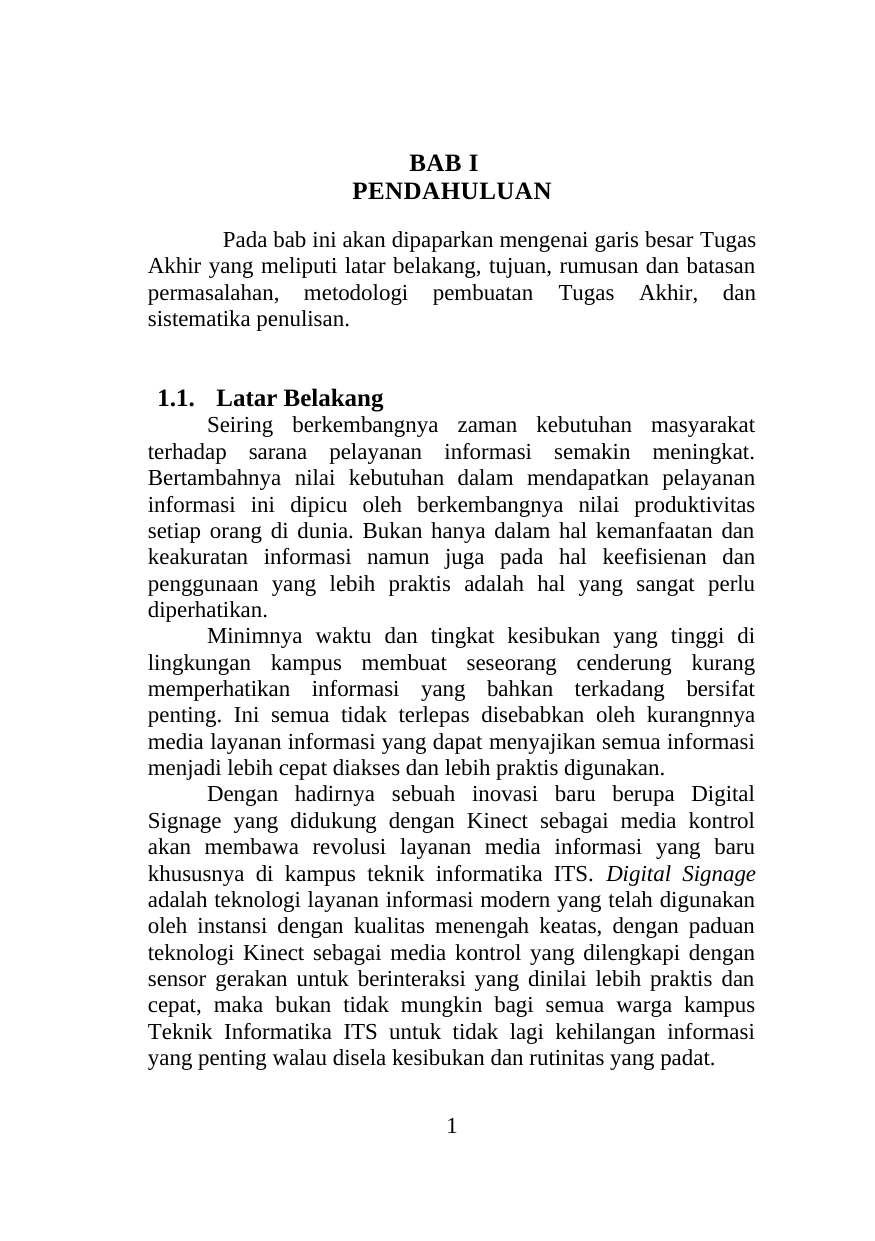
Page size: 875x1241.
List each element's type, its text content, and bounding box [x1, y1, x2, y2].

subtitle Latar Belakang [157, 383, 756, 412]
text Dengan hadirnya sebuah inovasi baru berupa Digital Signage yang didukung dengan Kinect sebagai media kontrol akan membawa revolusi layanan media informasi yang baru khususnya di kampus teknik informatika ITS. Digital Signage adalah teknologi layanan informasi modern yang telah digunakan oleh instansi dengan kualitas menengah keatas, dengan paduan teknologi Kinect sebagai media kontrol yang dilengkapi dengan sensor gerakan untuk berinteraksi yang dinilai lebih praktis dan cepat, maka bukan tidak mungkin bagi semua warga kampus Teknik Informatika ITS untuk tidak lagi kehilangan informasi yang penting walau disela kesibukan dan rutinitas yang padat. [148, 781, 756, 1070]
text Seiring berkembangnya zaman kebutuhan masyarakat terhadap sarana pelayanan informasi semakin meningkat. Bertambahnya nilai kebutuhan dalam mendapatkan pelayanan informasi ini dipicu oleh berkembangnya nilai produktivitas setiap orang di dunia. Bukan hanya dalam hal kemanfaatan dan keakuratan informasi namun juga pada hal keefisienan dan penggunaan yang lebih praktis adalah hal yang sangat perlu diperhatikan. [148, 412, 756, 622]
text Pada bab ini akan dipaparkan mengenai garis besar Tugas Akhir yang meliputi latar belakang, tujuan, rumusan dan batasan permasalahan, metodologi pembuatan Tugas Akhir, dan sistematika penulisan. [148, 226, 756, 331]
subtitle BAB I PENDAHULUAN [119, 148, 756, 205]
text Minimnya waktu dan tingkat kesibukan yang tinggi di lingkungan kampus membuat seseorang cenderung kurang memperhatikan informasi yang bahkan terkadang bersifat penting. Ini semua tidak terlepas disebabkan oleh kurangnnya media layanan informasi yang dapat menyajikan semua informasi menjadi lebih cepat diakses dan lebih praktis digunakan. [148, 622, 756, 781]
